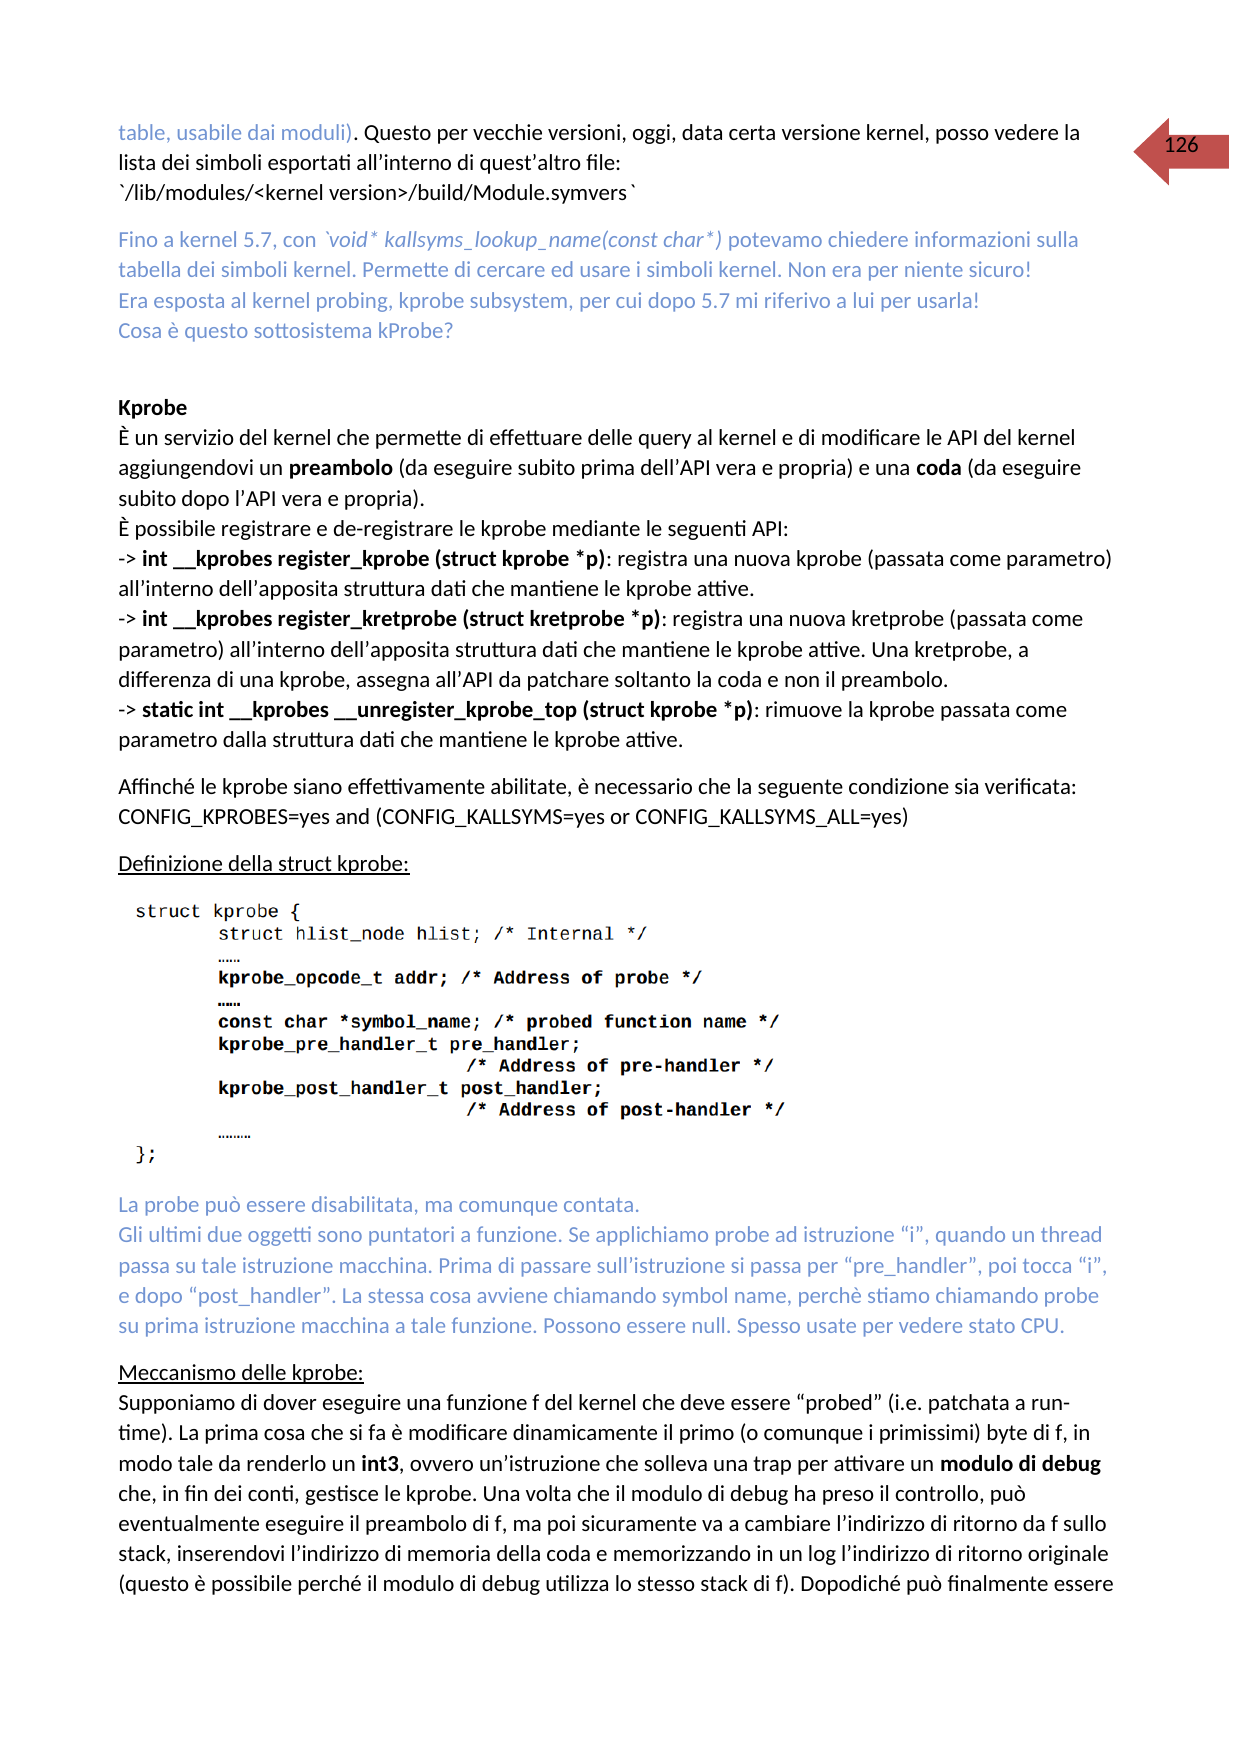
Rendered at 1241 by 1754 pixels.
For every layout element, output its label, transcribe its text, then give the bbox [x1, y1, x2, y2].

text La probe può essere disabilitata, ma comunque contata. Gli ultimi due oggetti sono puntatori a funzione. Se applichiamo probe ad istruzione “i”, quando un thread passa su tale istruzione macchina. Prima di passare sull’istruzione si passa per “pre_handler”, poi tocca “i”, e dopo “post_handler”. La stessa cosa avviene chiamando symbol name, perchè stiamo chiamando probe su prima istruzione macchina a tale funzione. Possono essere null. Spesso usate per vedere stato CPU. [118, 1190, 1122, 1339]
text Affinché le kprobe siano effettivamente abilitate, è necessario che la seguente condizione sia verificata: CONFIG_KPROBES=yes and (CONFIG_KALLSYMS=yes or CONFIG_KALLSYMS_ALL=yes) [118, 772, 1122, 831]
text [118, 1358, 1122, 1597]
text Kprobe È un servizio del kernel che permette di effettuare delle query al kernel e di modificare le API del kernel aggiungendovi un preambolo (da eseguire subito prima dell’API vera e propria) e una coda (da eseguire subito dopo l’API vera e propria). È possibile registrare e de-registrare le kprobe mediante le seguenti API: -> int __kprobes register_kprobe (struct kprobe *p): registra una nuova kprobe (passata come parametro) all’interno dell’apposita struttura dati che mantiene le kprobe attive. -> int __kprobes register_kretprobe (struct kretprobe *p): registra una nuova kretprobe (passata come parametro) all’interno dell’apposita struttura dati che mantiene le kprobe attive. Una kretprobe, a differenza di una kprobe, assegna all’API da patchare soltanto la coda e non il preambolo. -> static int __kprobes __unregister_kprobe_top (struct kprobe *p): rimuove la kprobe passata come parametro dalla struttura dati che mantiene le kprobe attive. [118, 363, 1122, 753]
text Definizione della struct kprobe: [118, 849, 1122, 877]
picture [118, 896, 797, 1172]
text Fino a kernel 5.7, con `void* kallsyms_lookup_name(const char*) potevamo chiedere informazioni sulla tabella dei simboli kernel. Permette di cercare ed usare i simboli kernel. Non era per niente sicuro! Era esposta al kernel probing, kprobe subsystem, per cui dopo 5.7 mi riferivo a lui per usarla! Cosa è questo sottosistema kProbe? [118, 225, 1122, 344]
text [118, 118, 1122, 207]
